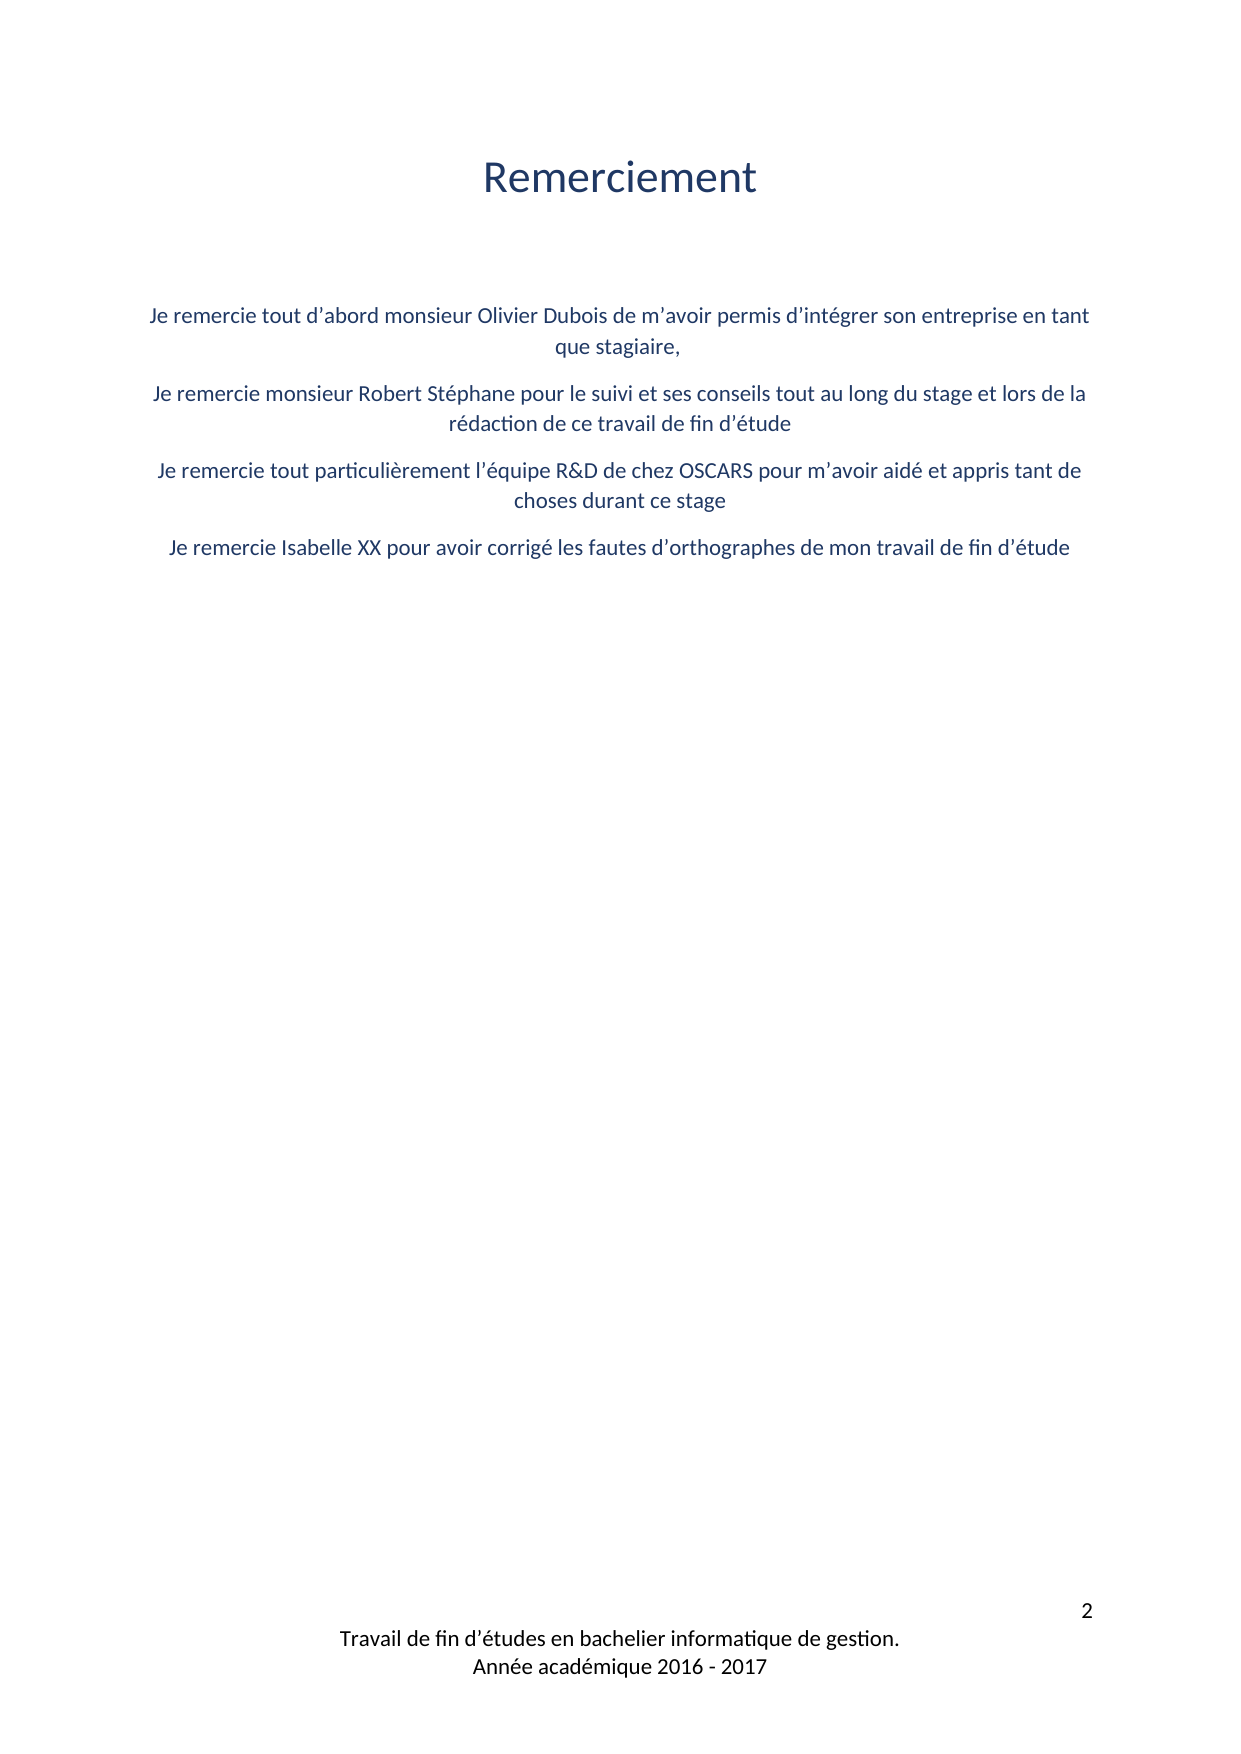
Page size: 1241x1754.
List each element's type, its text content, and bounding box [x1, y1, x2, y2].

text Je remercie tout d’abord monsieur Olivier Dubois de m’avoir permis d’intégrer son entreprise en tant que stagiaire, [148, 302, 1093, 360]
text Je remercie Isabelle XX pour avoir corrigé les fautes d’orthographes de mon travail de fin d’étude [148, 533, 1093, 561]
text Je remercie tout particulièrement l’équipe R&D de chez OSCARS pour m’avoir aidé et appris tant de choses durant ce stage [148, 456, 1093, 514]
text Remerciement [148, 148, 1093, 203]
text Je remercie monsieur Robert Stéphane pour le suivi et ses conseils tout au long du stage et lors de la rédaction de ce travail de fin d’étude [148, 379, 1093, 437]
